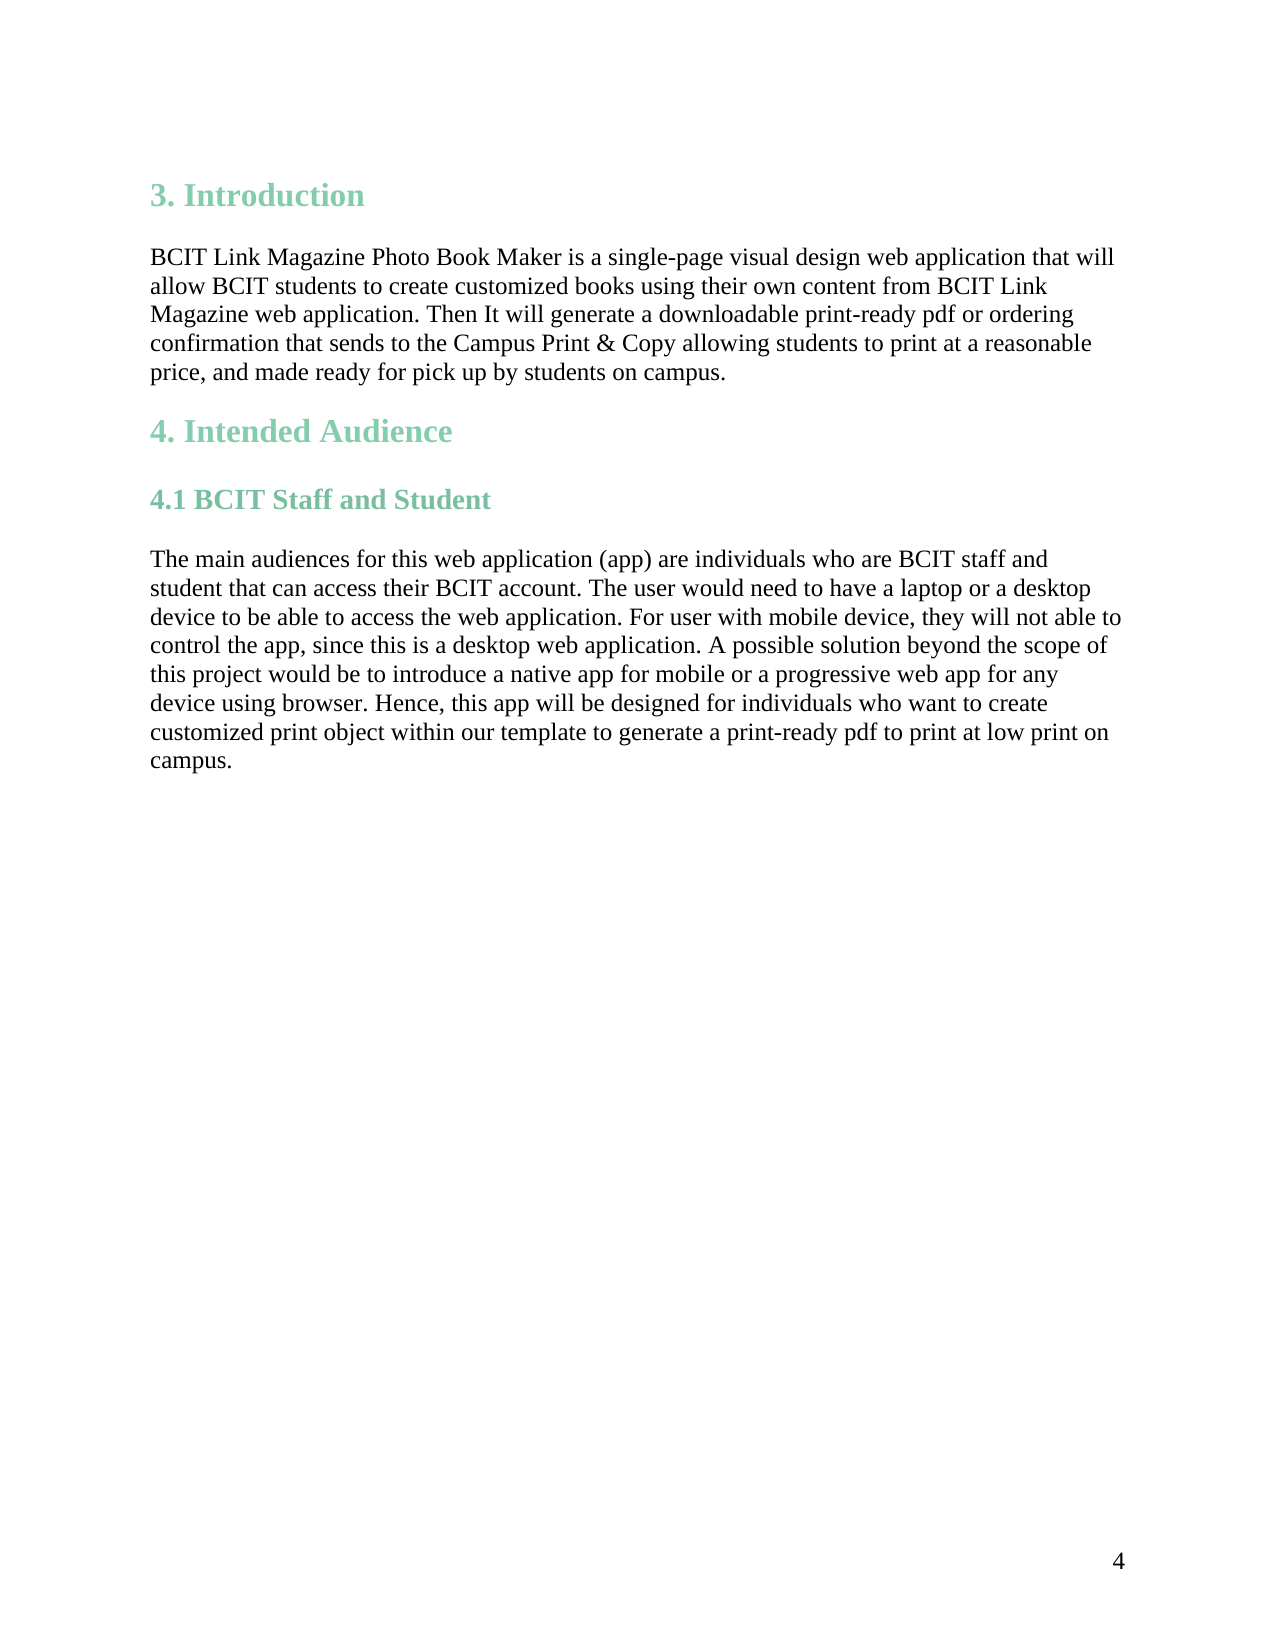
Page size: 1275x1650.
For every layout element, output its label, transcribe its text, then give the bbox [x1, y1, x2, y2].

subtitle 4.1 BCIT Staff and Student [150, 482, 1125, 516]
text The main audiences for this web application (app) are individuals who are BCIT staff and student that can access their BCIT account. The user would need to have a laptop or a desktop device to be able to access the web application. For user with mobile device, they will not able to control the app, since this is a desktop web application. A possible solution beyond the scope of this project would be to introduce a native app for mobile or a progressive web app for any device using browser. Hence, this app will be designed for individuals who want to create customized print object within our template to generate a print-ready pdf to print at low print on campus. [150, 544, 1125, 774]
subtitle 3. Introduction [150, 175, 1125, 213]
subtitle 4. Intended Audience [150, 411, 1125, 449]
text BCIT Link Magazine Photo Book Maker is a single-page visual design web application that will allow BCIT students to create customized books using their own content from BCIT Link Magazine web application. Then It will generate a downloadable print-ready pdf or ordering confirmation that sends to the Campus Print & Copy allowing students to print at a reasonable price, and made ready for pick up by students on campus. [150, 242, 1125, 386]
